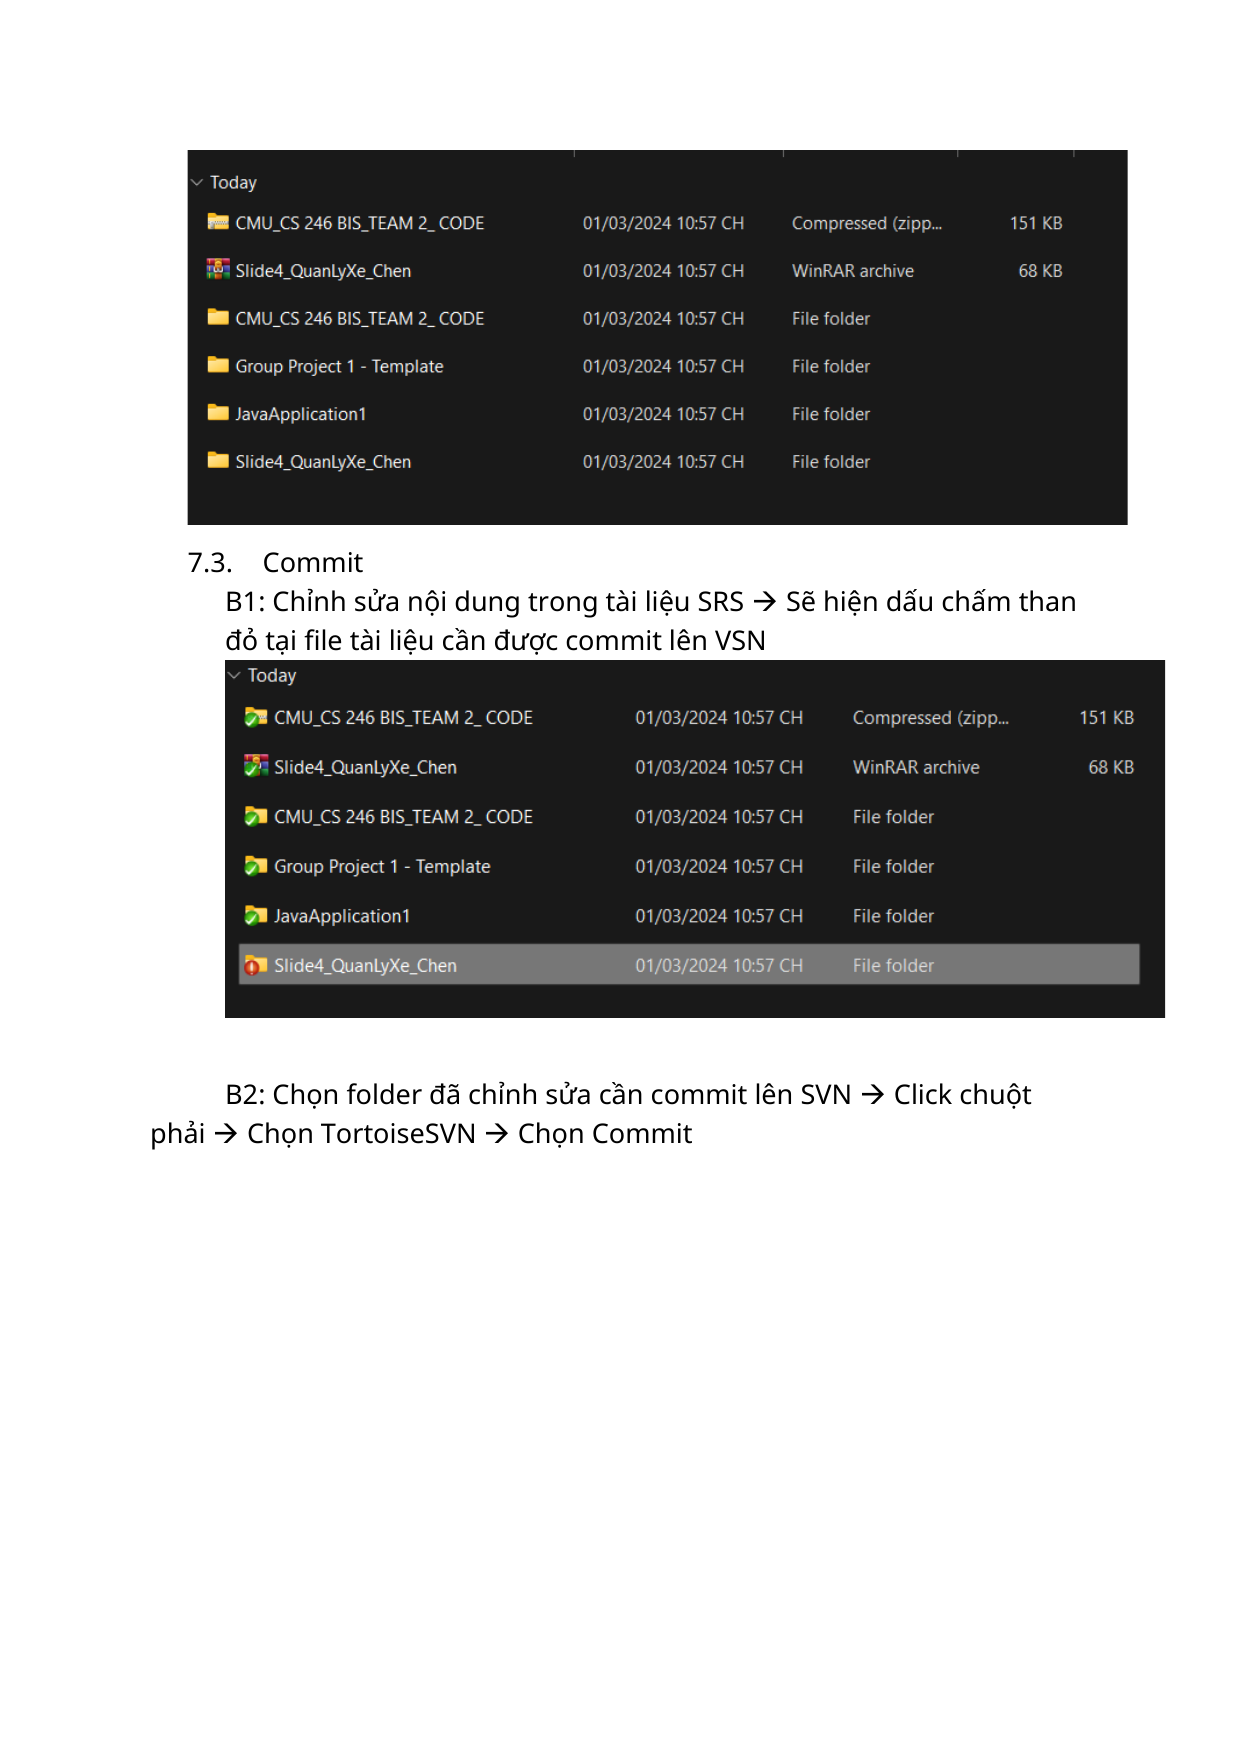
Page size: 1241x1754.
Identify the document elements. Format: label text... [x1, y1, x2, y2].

picture [225, 660, 1166, 1018]
list B1: Chỉnh sửa nội dung trong tài liệu SRS Sẽ hiện dấu chấm than đỏ tại file tài liệu cần được commit lên VSN [225, 583, 1090, 658]
list Commit [187, 543, 1090, 580]
text B2: Chọn folder đã chỉnh sửa cần commit lên SVN Click chuột phải Chọn TortoiseSVN Chọn Commit [150, 1076, 1090, 1152]
picture [187, 150, 1128, 525]
